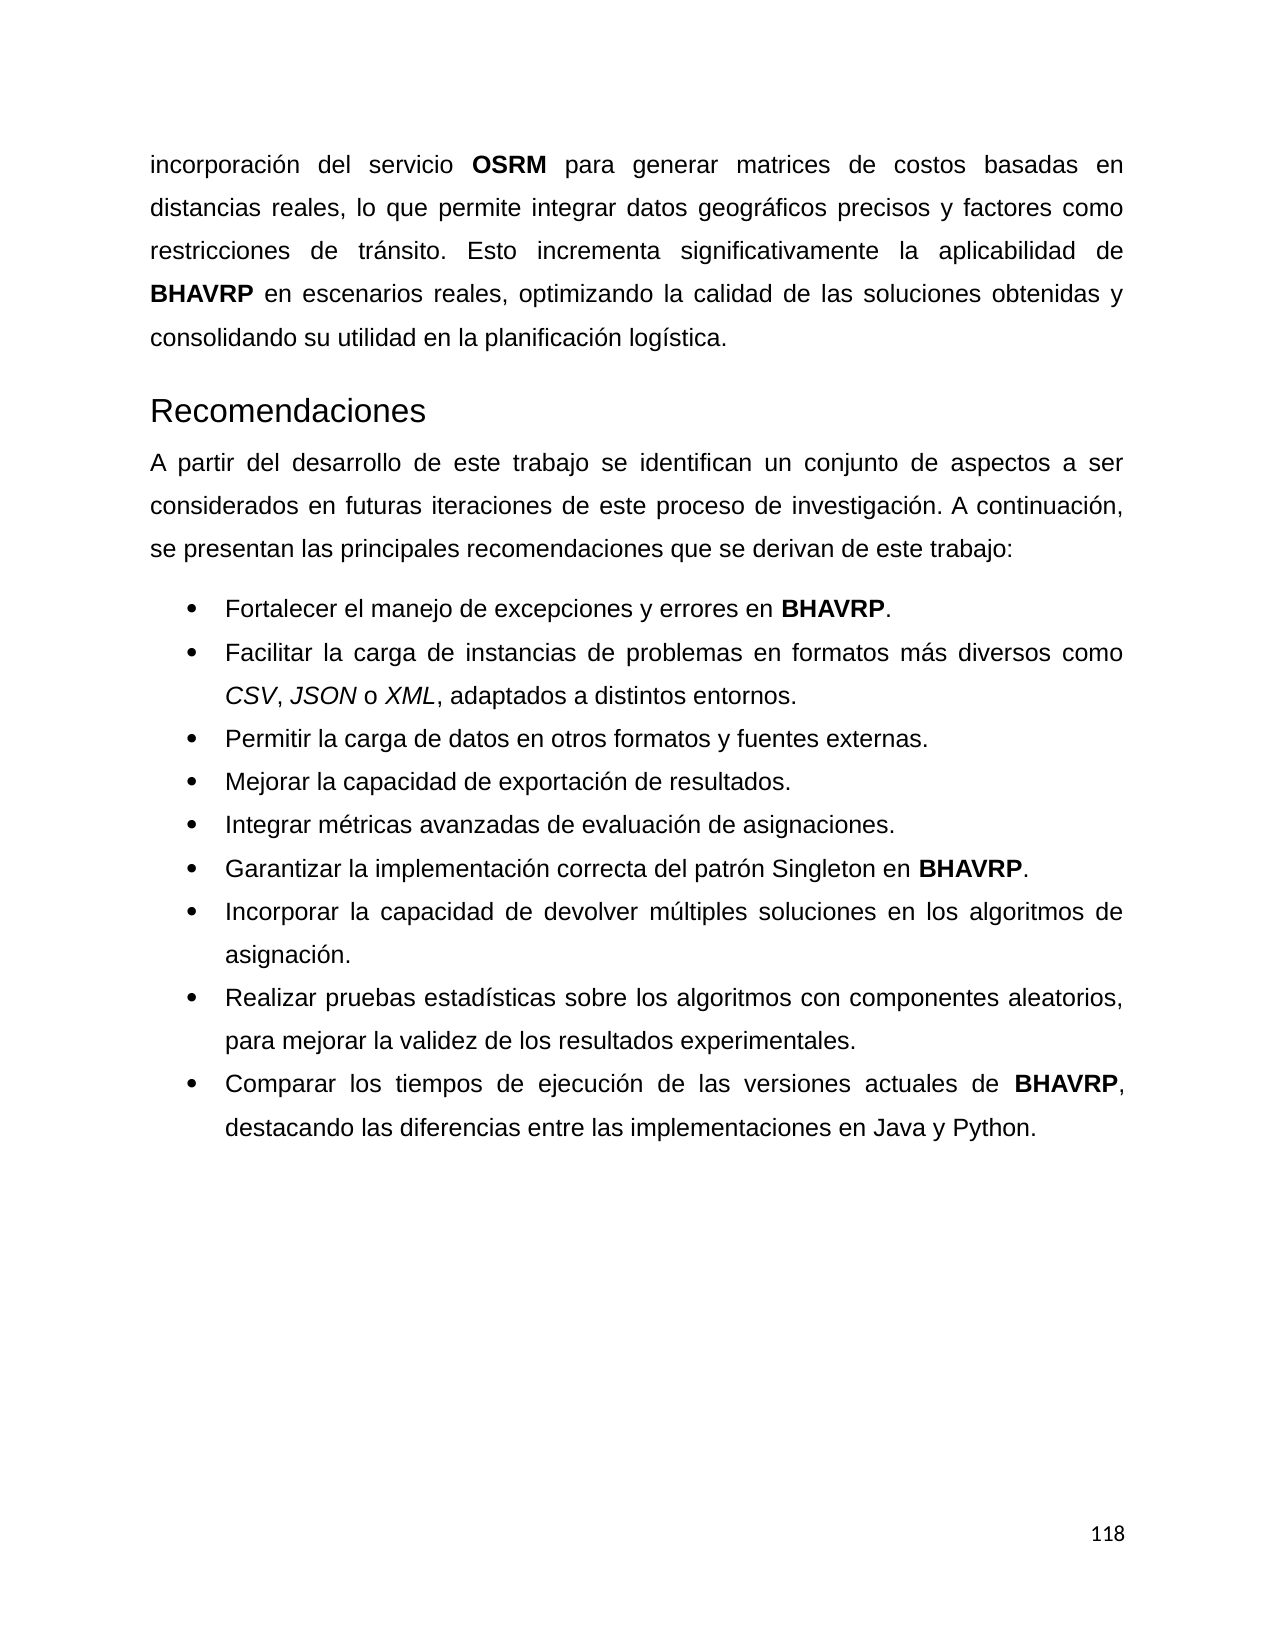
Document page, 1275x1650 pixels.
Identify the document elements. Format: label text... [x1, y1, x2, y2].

list Realizar pruebas estadísticas sobre los algoritmos con componentes aleatorios, para mejorar la validez de los resultados experimentales. [187, 983, 1125, 1055]
list Incorporar la capacidad de devolver múltiples soluciones en los algoritmos de asignación. [187, 897, 1125, 969]
list Mejorar la capacidad de exportación de resultados. [187, 767, 1125, 796]
list Fortalecer el manejo de excepciones y errores en BHAVRP. [187, 594, 1125, 623]
list Integrar métricas avanzadas de evaluación de asignaciones. [187, 810, 1125, 839]
list Facilitar la carga de instancias de problemas en formatos más diversos como CSV, JSON o XML, adaptados a distintos entornos. [187, 637, 1125, 709]
list Comparar los tiempos de ejecución de las versiones actuales de BHAVRP, destacando las diferencias entre las implementaciones en Java y Python. [187, 1069, 1125, 1141]
list Garantizar la implementación correcta del patrón Singleton en BHAVRP. [187, 853, 1125, 882]
list Permitir la carga de datos en otros formatos y fuentes externas. [187, 724, 1125, 753]
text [150, 150, 1125, 351]
subtitle Recomendaciones [150, 391, 1125, 429]
text A partir del desarrollo de este trabajo se identifican un conjunto de aspectos a ser considerados en futuras iteraciones de este proceso de investigación. A continuación, se presentan las principales recomendaciones que se derivan de este trabajo: [150, 448, 1125, 563]
